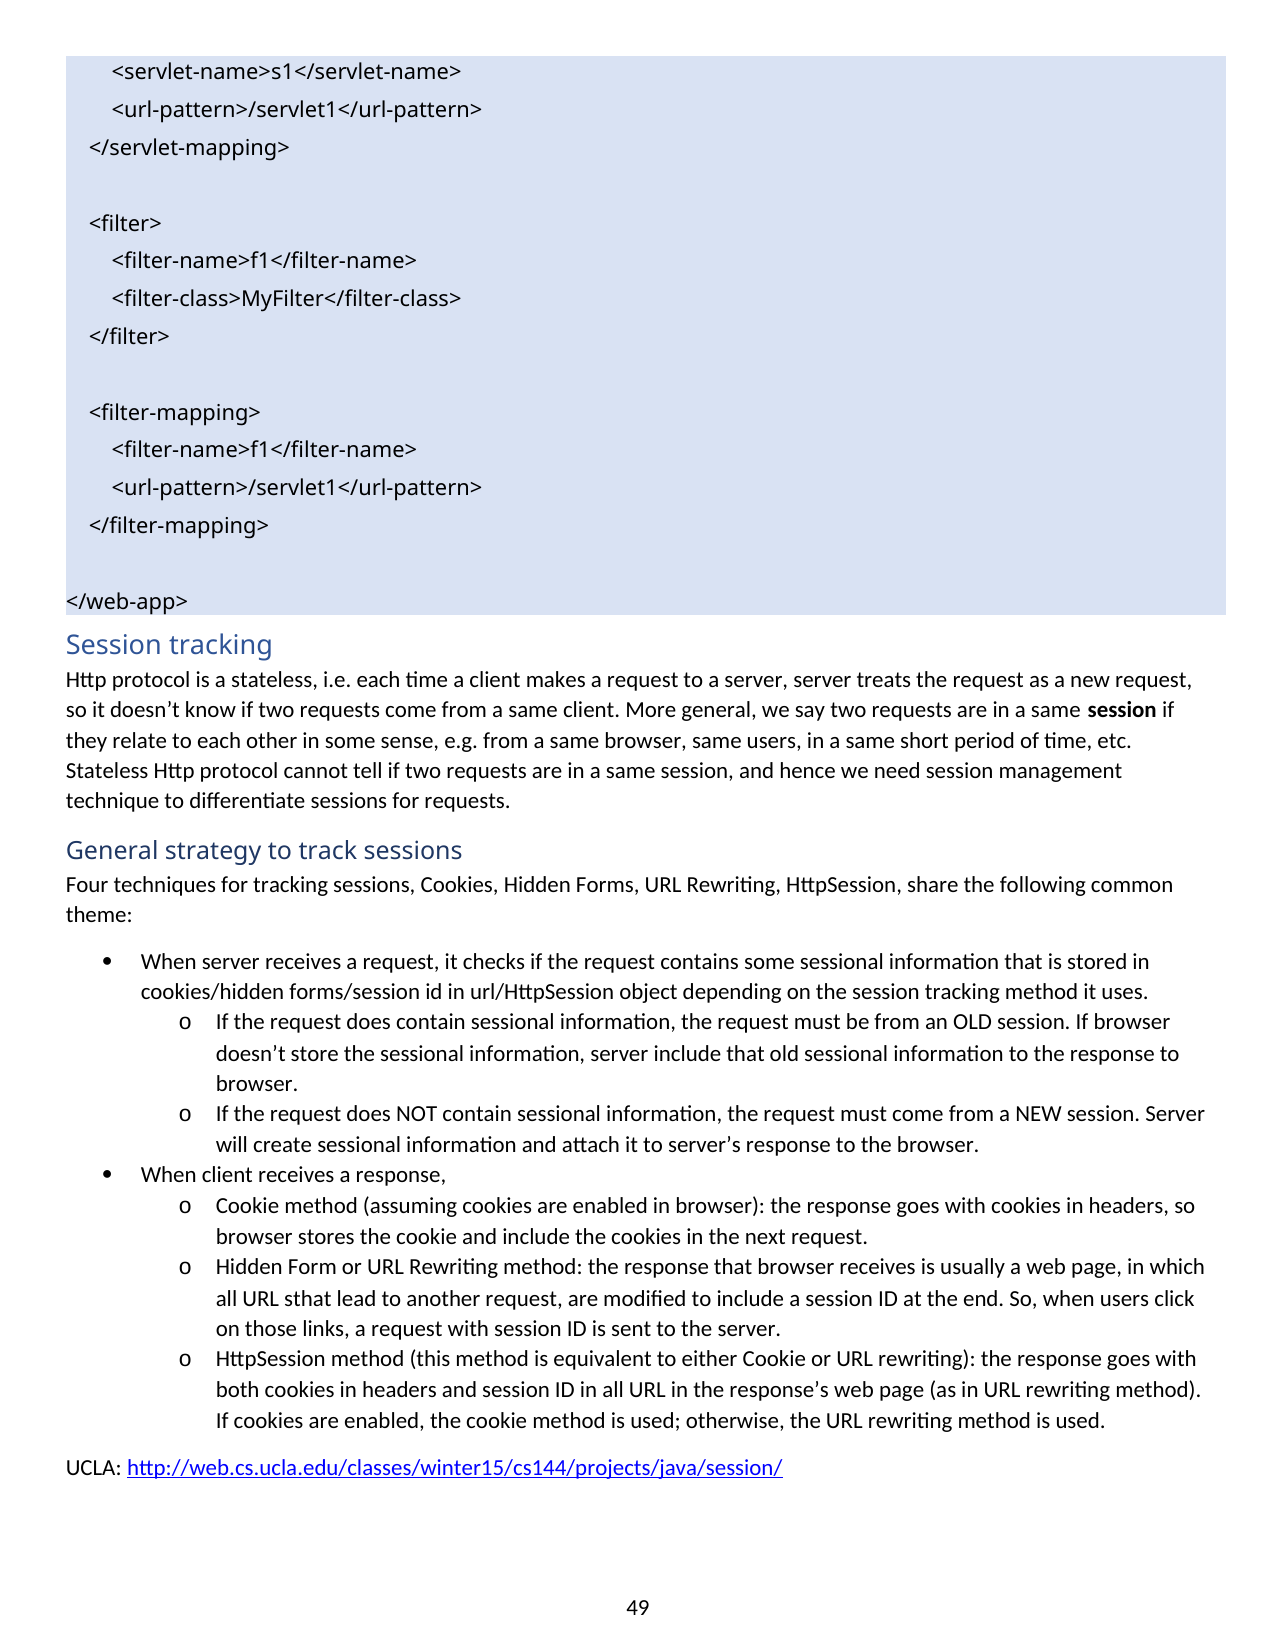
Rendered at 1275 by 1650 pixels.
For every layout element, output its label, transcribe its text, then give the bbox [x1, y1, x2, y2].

text <filter-name>f1</filter-name> [66, 245, 1226, 275]
list If the request does contain sessional information, the request must be from an OLD session. If browser doesn’t store the sessional information, server include that old sessional information to the response to browser. [178, 1007, 1209, 1097]
list When client receives a response, [103, 1161, 1209, 1189]
subtitle Session tracking [66, 626, 1209, 662]
text <filter-class>MyFilter</filter-class> [66, 283, 1226, 313]
text <servlet-name>s1</servlet-name> [66, 56, 1226, 86]
subtitle General strategy to track sessions [66, 833, 1209, 867]
list When server receives a request, it checks if the request contains some sessional information that is stored in cookies/hidden forms/session id in url/HttpSession object depending on the session tracking method it uses. [103, 947, 1209, 1005]
text Four techniques for tracking sessions, Cookies, Hidden Forms, URL Rewriting, HttpSession, share the following common theme: [66, 870, 1209, 928]
text <url-pattern>/servlet1</url-pattern> [66, 94, 1226, 124]
text </servlet-mapping> [66, 132, 1226, 162]
text </filter> [66, 321, 1226, 351]
text </filter-mapping> [66, 510, 1226, 540]
list Hidden Form or URL Rewriting method: the response that browser receives is usually a web page, in which all URL sthat lead to another request, are modified to include a session ID at the end. So, when users click on those links, a request with session ID is sent to the server. [178, 1252, 1209, 1342]
text <filter> [66, 207, 1226, 237]
list Cookie method (assuming cookies are enabled in browser): the response goes with cookies in headers, so browser stores the cookie and include the cookies in the next request. [178, 1191, 1209, 1250]
text <url-pattern>/servlet1</url-pattern> [66, 472, 1226, 502]
text <filter-mapping> [66, 397, 1226, 426]
list HttpSession method (this method is equivalent to either Cookie or URL rewriting): the response goes with both cookies in headers and session ID in all URL in the response’s web page (as in URL rewriting method). If cookies are enabled, the cookie method is used; otherwise, the URL rewriting method is used. [178, 1344, 1209, 1434]
text UCLA: http://web.cs.ucla.edu/classes/winter15/cs144/projects/java/session/ [66, 1453, 1209, 1481]
text </web-app> [66, 586, 1226, 615]
list If the request does NOT contain sessional information, the request must come from a NEW session. Server will create sessional information and attach it to server’s response to the browser. [178, 1099, 1209, 1158]
text <filter-name>f1</filter-name> [66, 434, 1226, 464]
text Http protocol is a stateless, i.e. each time a client makes a request to a server, server treats the request as a new request, so it doesn’t know if two requests come from a same client. More general, we say two requests are in a same session if they relate to each other in some sense, e.g. from a same browser, same users, in a same short period of time, etc. Stateless Http protocol cannot tell if two requests are in a same session, and hence we need session management technique to differentiate sessions for requests. [66, 665, 1209, 814]
